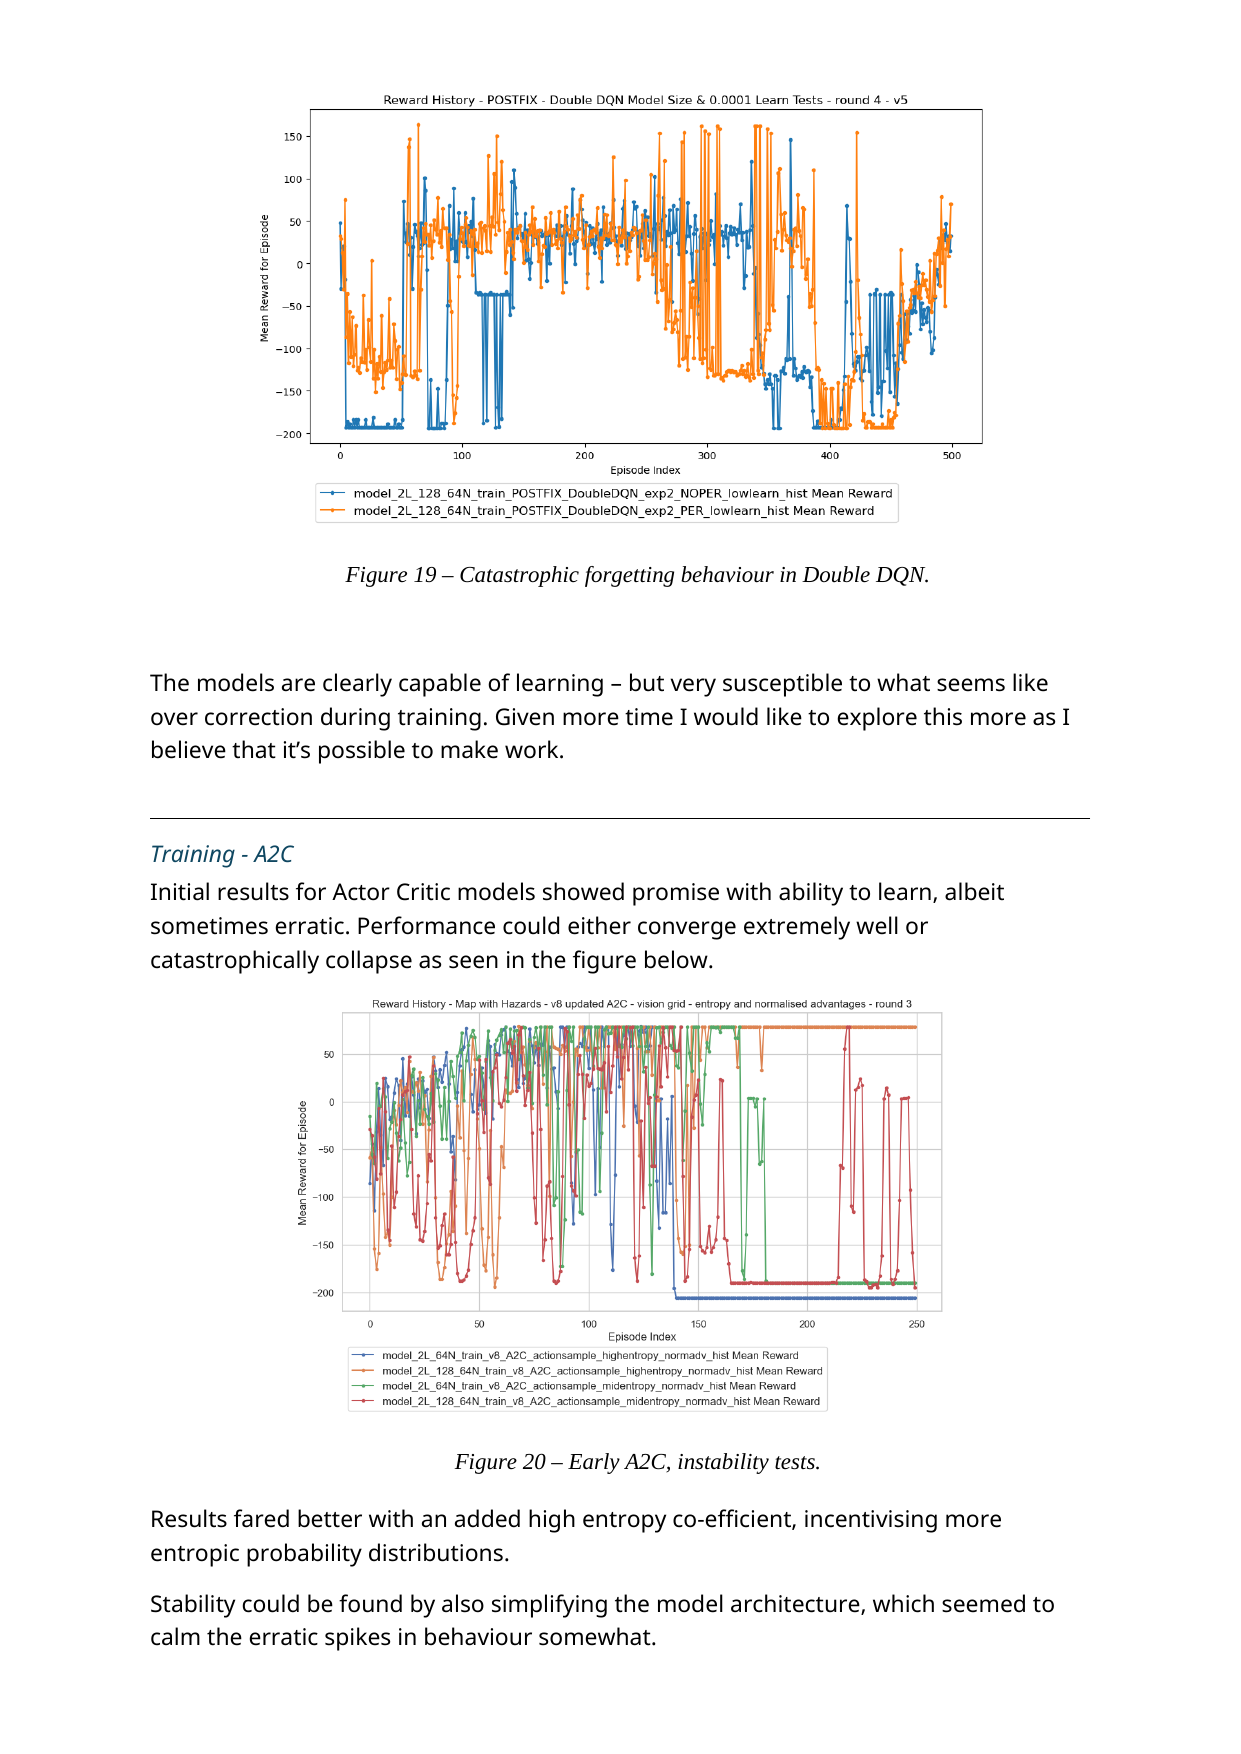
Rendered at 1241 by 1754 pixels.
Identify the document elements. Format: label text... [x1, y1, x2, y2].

text Results fared better with an added high entropy co-efficient, incentivising more entropic probability distributions. [150, 1503, 1090, 1568]
text Initial results for Actor Critic models showed promise with ability to learn, albeit sometimes erratic. Performance could either converge extremely well or catastrophically collapse as seen in the figure below. [150, 876, 1090, 975]
text Figure 20 – Early A2C, instability tests. [187, 1448, 1090, 1474]
subtitle Training - A2C [150, 838, 1090, 869]
text Stability could be found by also simplifying the model architecture, which seemed to calm the erratic spikes in behaviour somewhat. [150, 1588, 1090, 1653]
picture [292, 993, 948, 1417]
picture [253, 88, 988, 529]
text Figure 19 – Catastrophic forgetting behaviour in Double DQN. [187, 561, 1090, 587]
text The models are clearly capable of learning – but very susceptible to what seems like over correction during training. Given more time I would like to explore this more as I believe that it’s possible to make work. [150, 667, 1090, 765]
